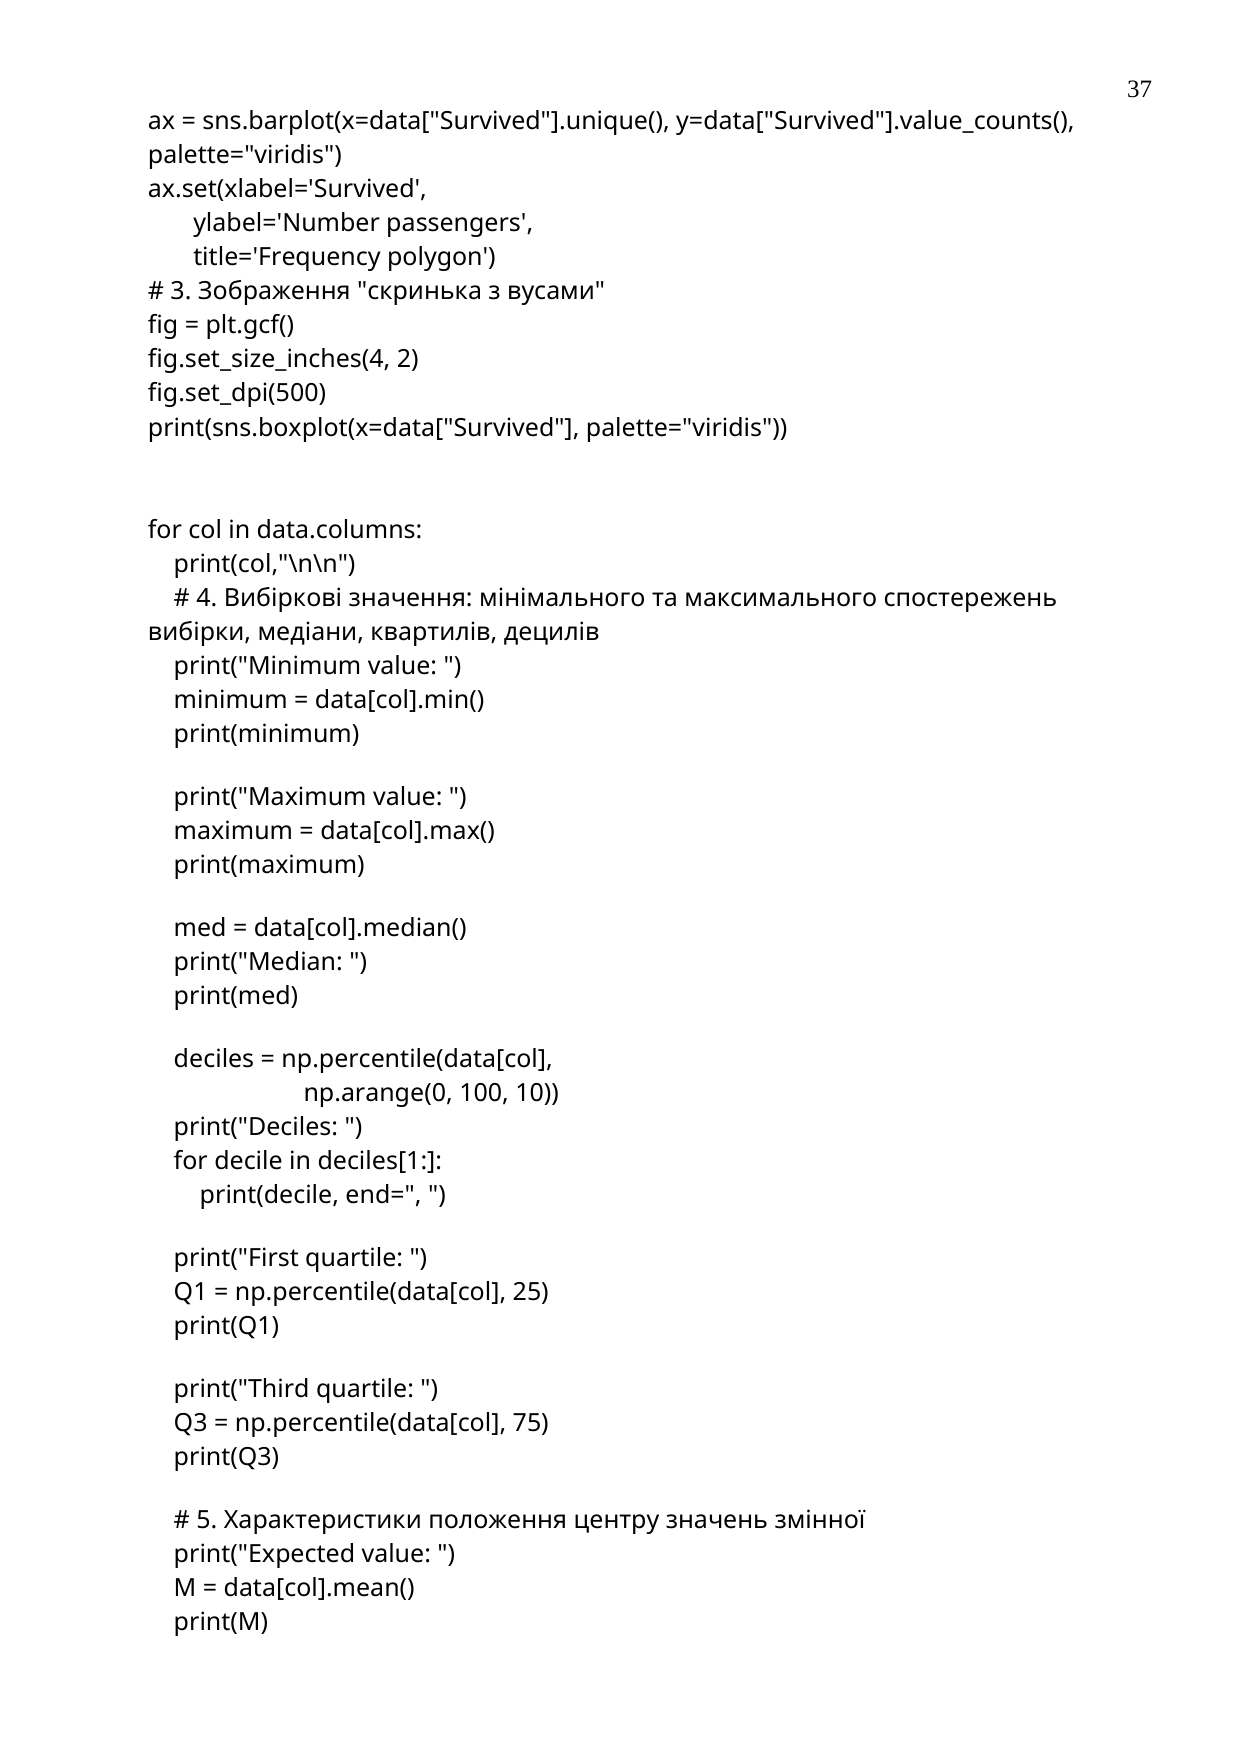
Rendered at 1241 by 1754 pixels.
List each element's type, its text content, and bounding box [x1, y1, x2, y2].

text fig.set_size_inches(4, 2) [148, 341, 1152, 375]
text title='Frequency polygon') [148, 239, 1152, 273]
text print("Deciles: ") [148, 1108, 1152, 1143]
text med = data[col].median() [148, 909, 1152, 943]
text print(Q1) [148, 1308, 1152, 1342]
text print(decile, end=", ") [148, 1177, 1152, 1211]
text Q1 = np.percentile(data[col], 25) [148, 1273, 1152, 1308]
text ax.set(xlabel='Survived', [148, 171, 1152, 205]
text print("Expected value: ") [148, 1535, 1152, 1569]
text print("First quartile: ") [148, 1239, 1152, 1273]
text M = data[col].mean() [148, 1569, 1152, 1603]
text print("Minimum value: ") [148, 648, 1152, 682]
text print(M) [148, 1603, 1152, 1638]
text print(minimum) [148, 716, 1152, 750]
text print(med) [148, 978, 1152, 1012]
text ax = sns.barplot(x=data["Survived"].unique(), y=data["Survived"].value_counts(), palette="viridis") [148, 103, 1152, 171]
text minimum = data[col].min() [148, 682, 1152, 716]
text print(sns.boxplot(x=data["Survived"], palette="viridis")) [148, 409, 1152, 443]
text ylabel='Number passengers', [148, 205, 1152, 239]
text # 3. Зображення "скринька з вусами" [148, 273, 1152, 307]
text np.arange(0, 100, 10)) [148, 1074, 1152, 1108]
text maximum = data[col].max() [148, 813, 1152, 847]
text print(maximum) [148, 847, 1152, 881]
text fig.set_dpi(500) [148, 375, 1152, 409]
text print("Third quartile: ") [148, 1370, 1152, 1404]
text Q3 = np.percentile(data[col], 75) [148, 1404, 1152, 1438]
text # 4. Bибіркові значення: мінімального та максимального спостережень вибірки, медіани, квартилів, децилів [148, 579, 1152, 648]
text for col in data.columns: [148, 511, 1152, 545]
text deciles = np.percentile(data[col], [148, 1040, 1152, 1074]
text print(Q3) [148, 1438, 1152, 1473]
text for decile in deciles[1:]: [148, 1143, 1152, 1177]
text print("Maximum value: ") [148, 778, 1152, 813]
text print("Median: ") [148, 943, 1152, 978]
text # 5. Характеристики положення центру значень змінної [148, 1501, 1152, 1535]
text print(col,"\n\n") [148, 545, 1152, 579]
text fig = plt.gcf() [148, 307, 1152, 341]
